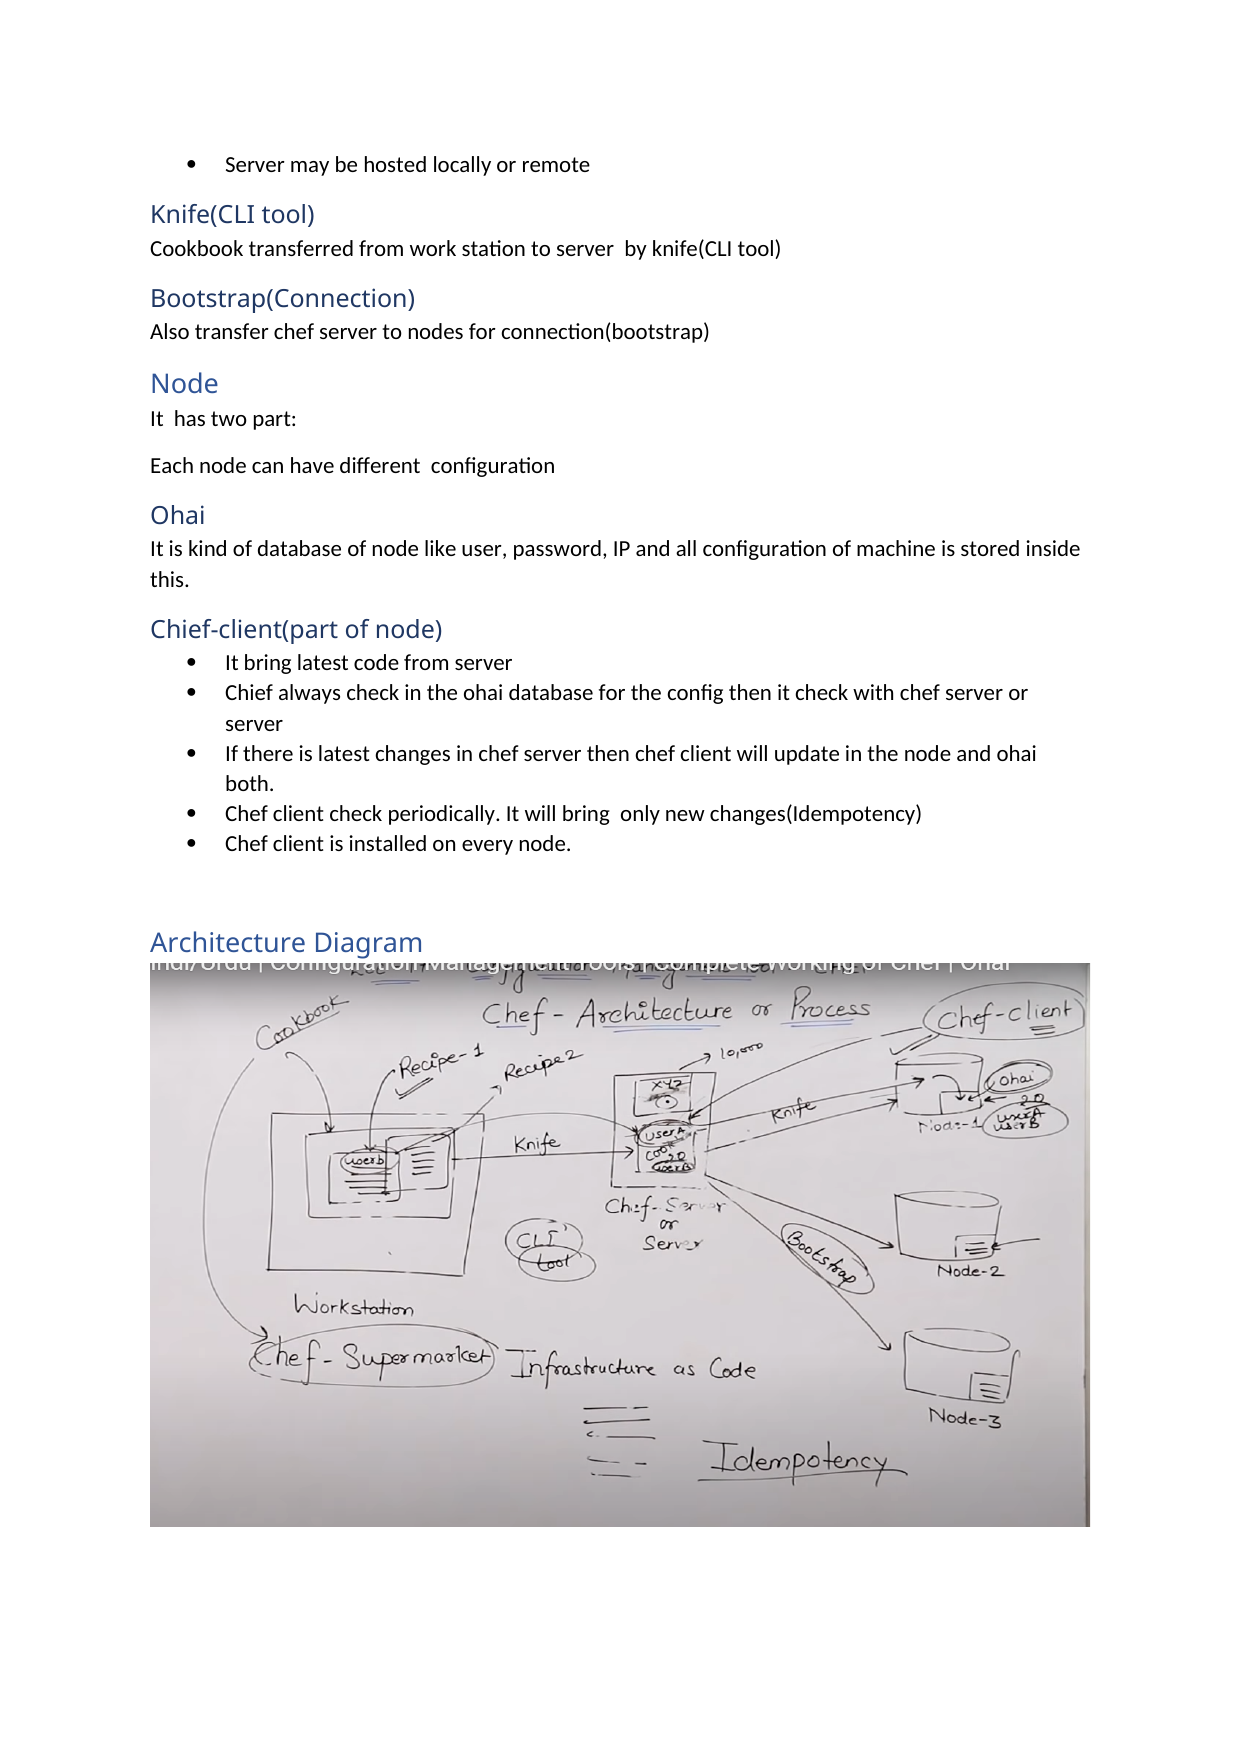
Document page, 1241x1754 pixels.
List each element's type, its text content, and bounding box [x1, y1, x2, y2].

subtitle Knife(CLI tool) [150, 197, 1090, 231]
text Each node can have different configuration [150, 451, 1090, 479]
subtitle Bootstrap(Connection) [150, 281, 1090, 314]
list Server may be hosted locally or remote [187, 150, 1090, 178]
list Chef client check periodically. It will bring only new changes(Idempotency) [187, 799, 1090, 827]
text It is kind of database of node like user, password, IP and all configuration of machine is stored inside this. [150, 534, 1090, 593]
list If there is latest changes in chef server then chef client will update in the node and ohai both. [187, 739, 1090, 797]
text It has two part: [150, 404, 1090, 432]
list It bring latest code from server [187, 648, 1090, 676]
text Also transfer chef server to nodes for connection(bootstrap) [150, 317, 1090, 345]
subtitle Node [150, 364, 1090, 401]
subtitle Architecture Diagram [150, 923, 1090, 960]
text Cookbook transferred from work station to server by knife(CLI tool) [150, 234, 1090, 262]
subtitle Chief-client(part of node) [150, 612, 1090, 646]
list Chief always check in the ohai database for the config then it check with chef server or server [187, 678, 1090, 737]
list Chef client is installed on every node. [187, 829, 1090, 858]
picture [150, 963, 1091, 1527]
subtitle Ohai [150, 498, 1090, 532]
